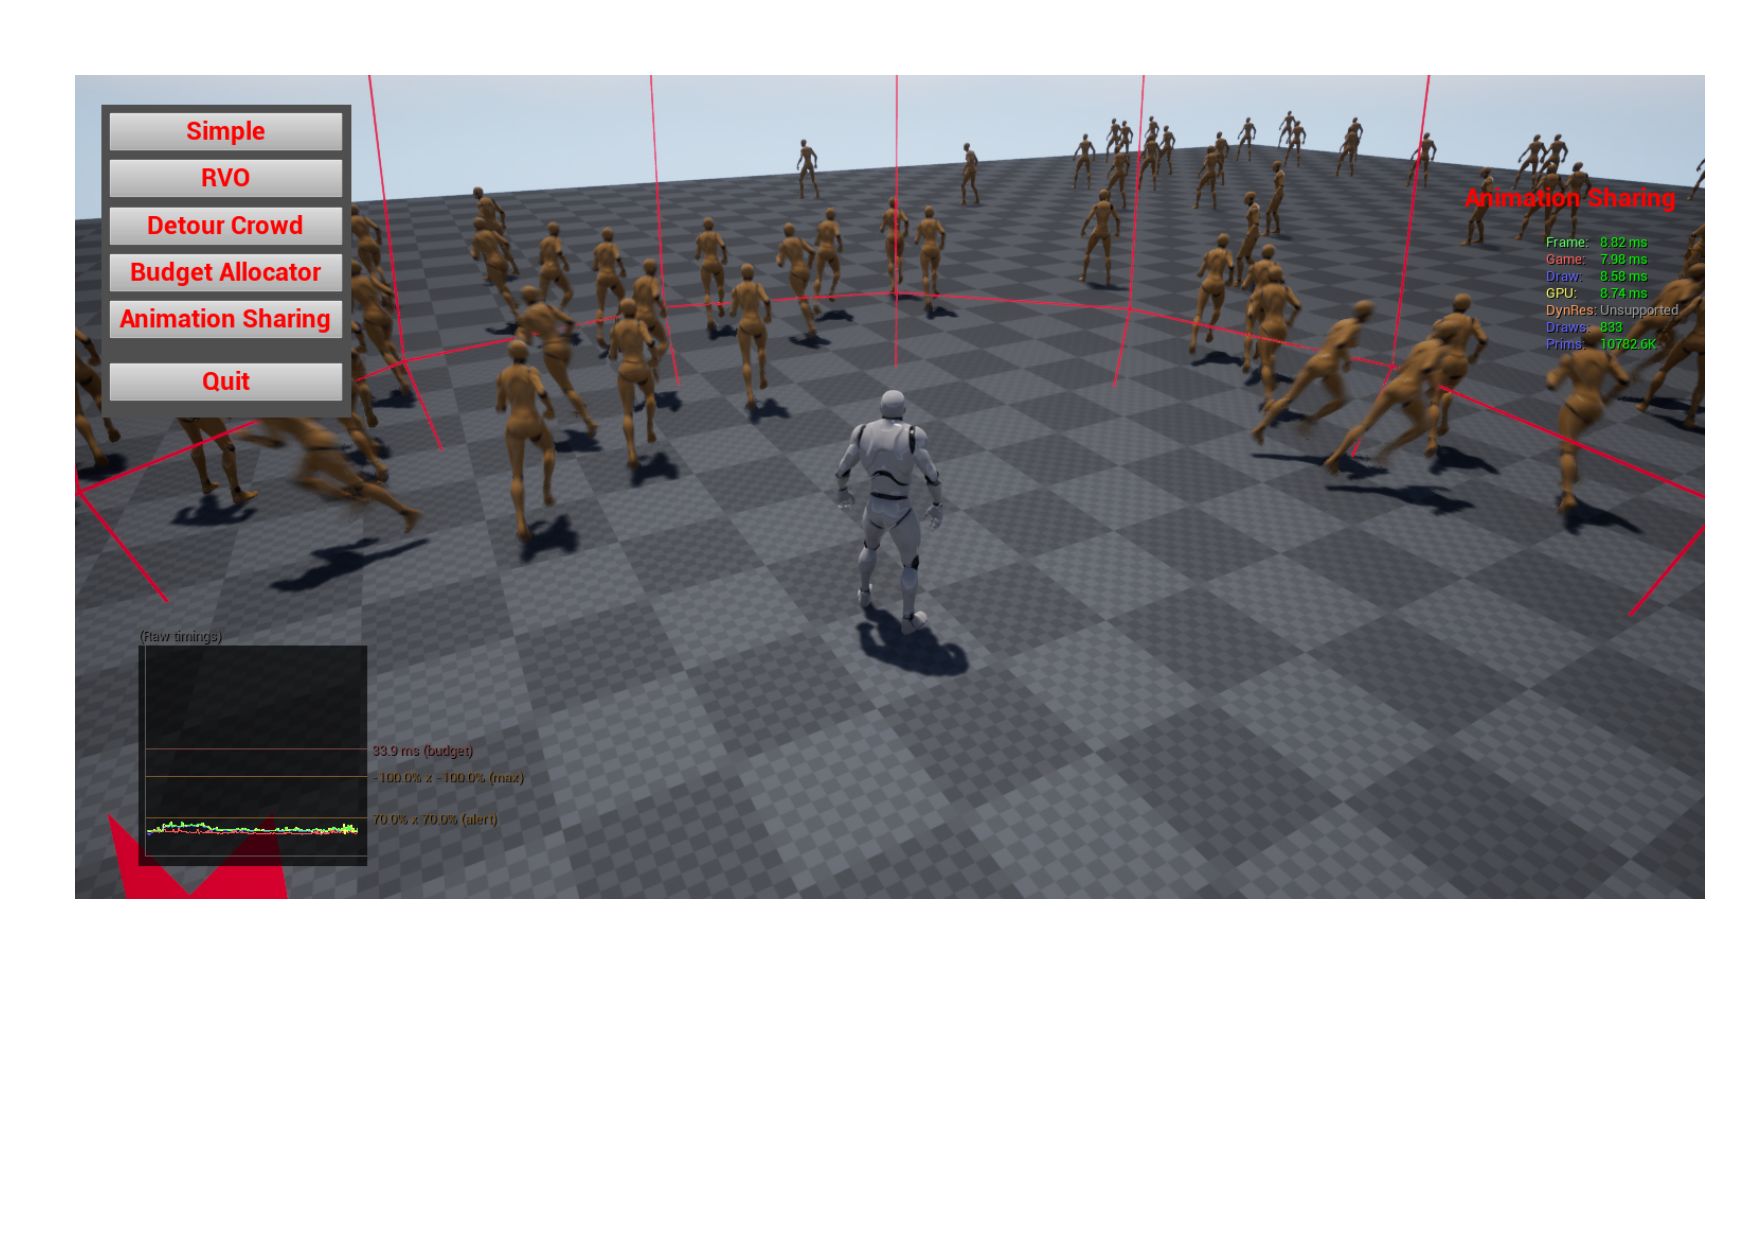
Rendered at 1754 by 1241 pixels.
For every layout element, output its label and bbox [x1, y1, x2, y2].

picture [75, 75, 1705, 899]
